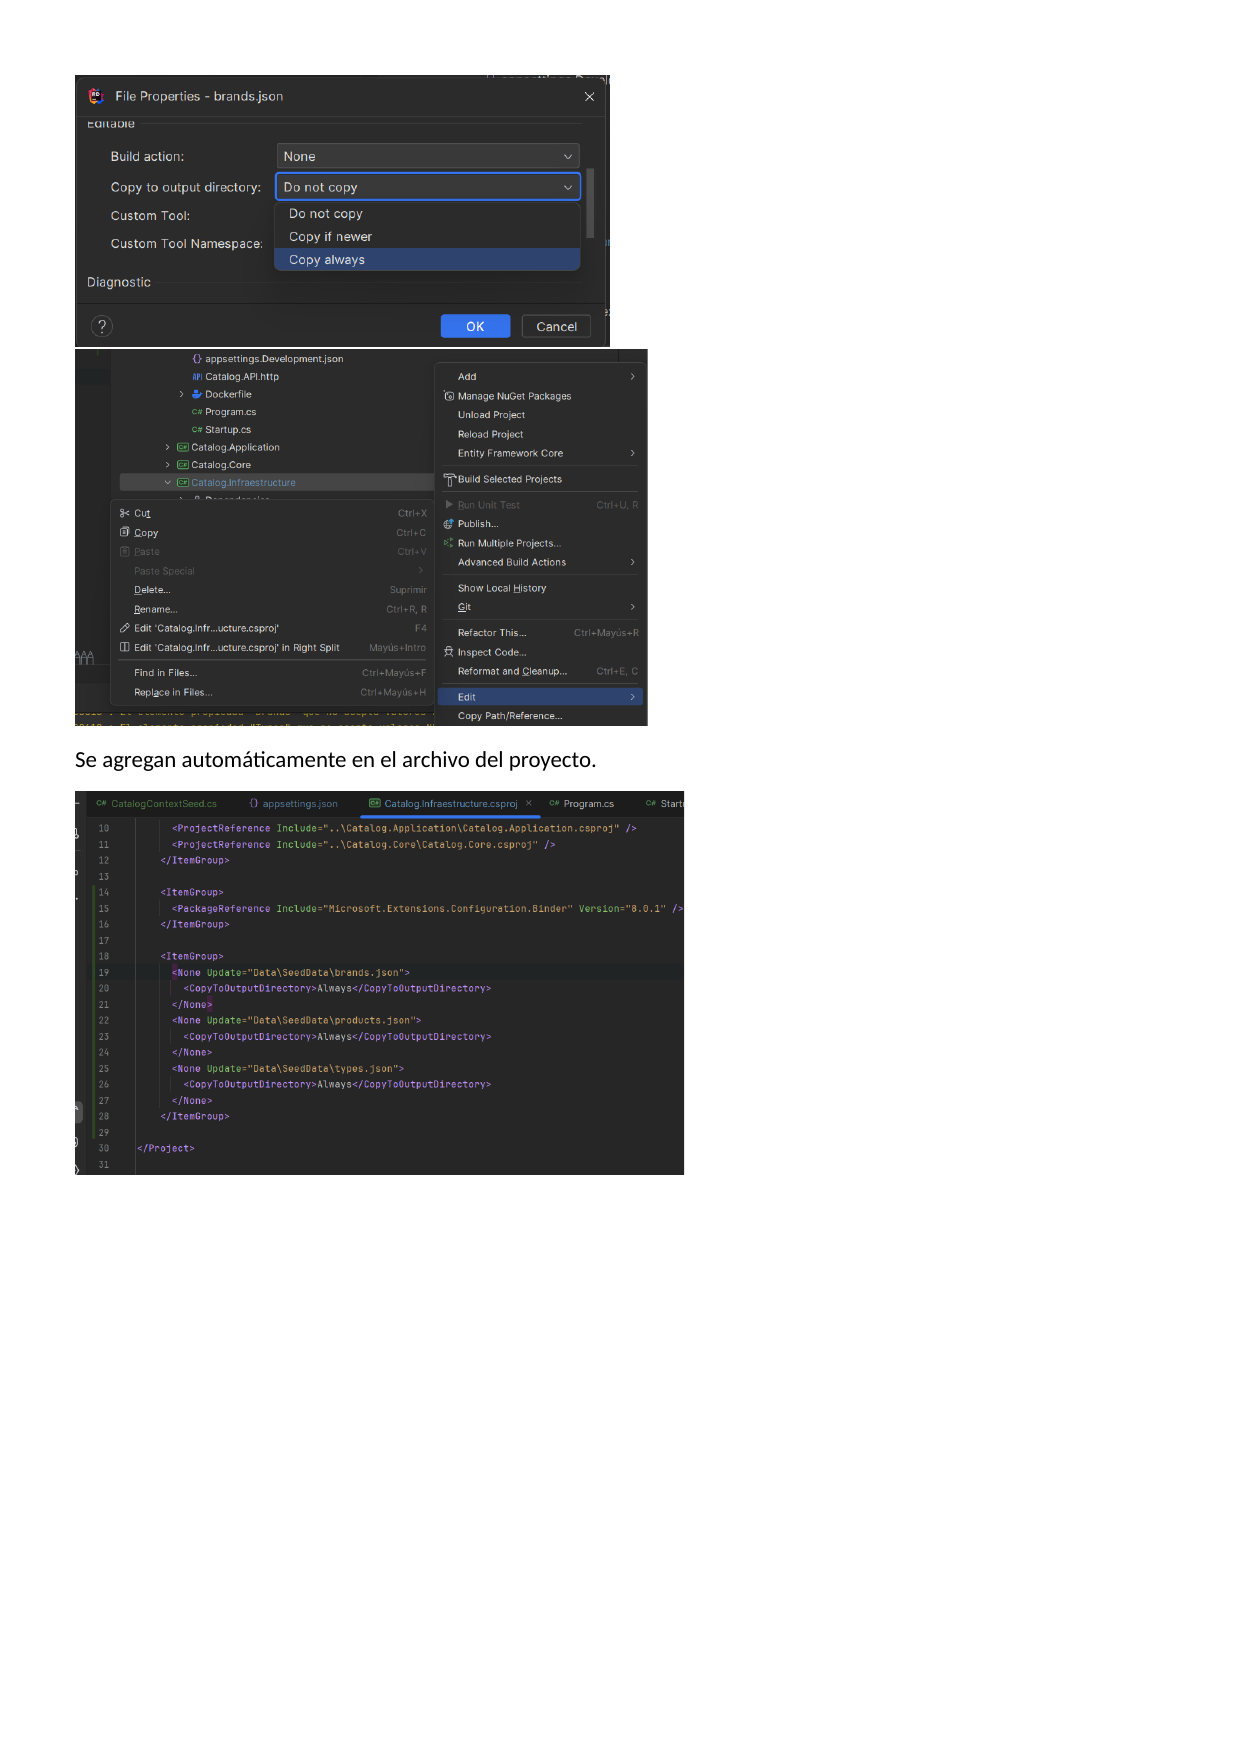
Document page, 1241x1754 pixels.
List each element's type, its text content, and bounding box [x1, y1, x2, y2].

text Se agregan automáticamente en el archivo del proyecto. [75, 745, 1165, 773]
picture [75, 791, 685, 1175]
picture [75, 349, 648, 726]
picture [75, 75, 610, 347]
